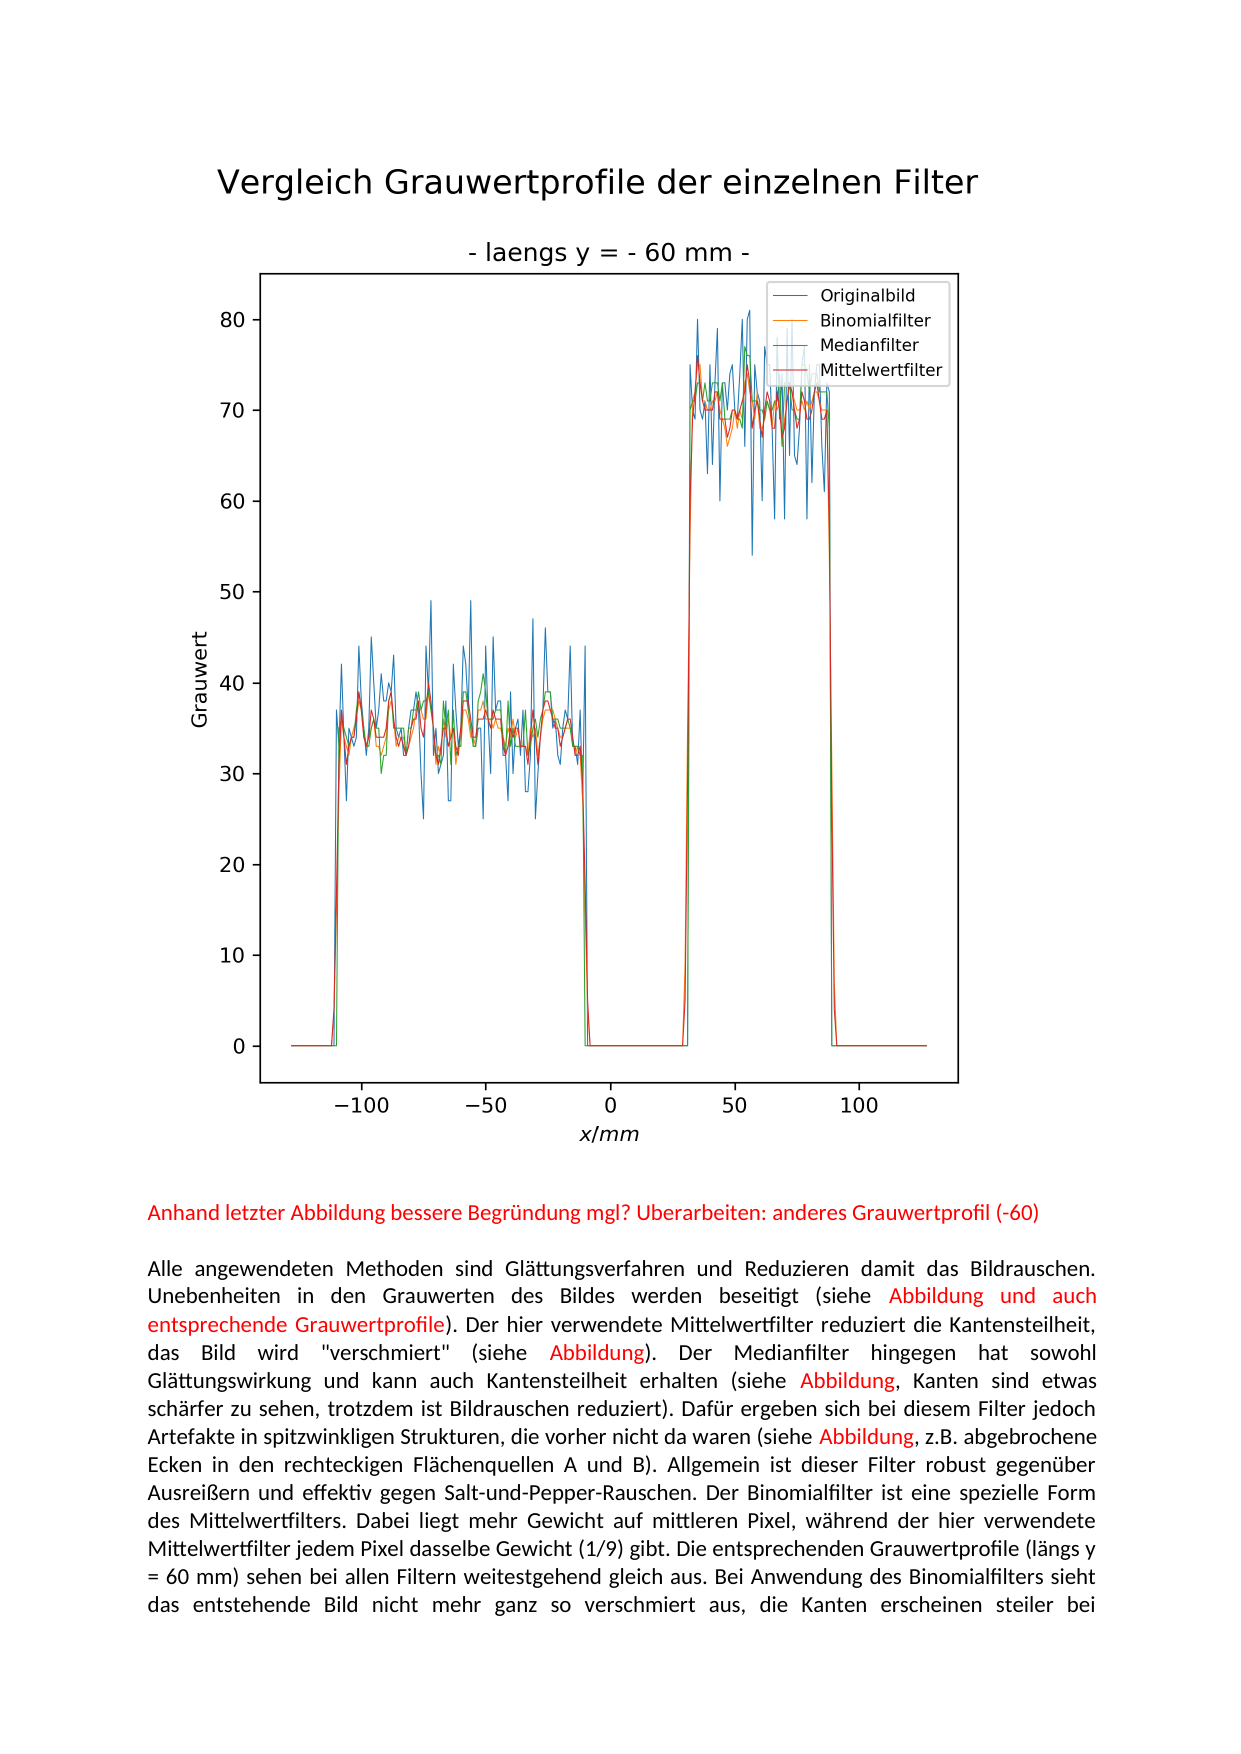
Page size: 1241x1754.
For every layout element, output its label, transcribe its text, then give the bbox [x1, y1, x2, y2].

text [147, 1254, 1097, 1618]
picture [147, 147, 1048, 1198]
text Anhand letzter Abbildung bessere Begründung mgl? Uberarbeiten: anderes Grauwertprofil (-60) [147, 1198, 1097, 1226]
